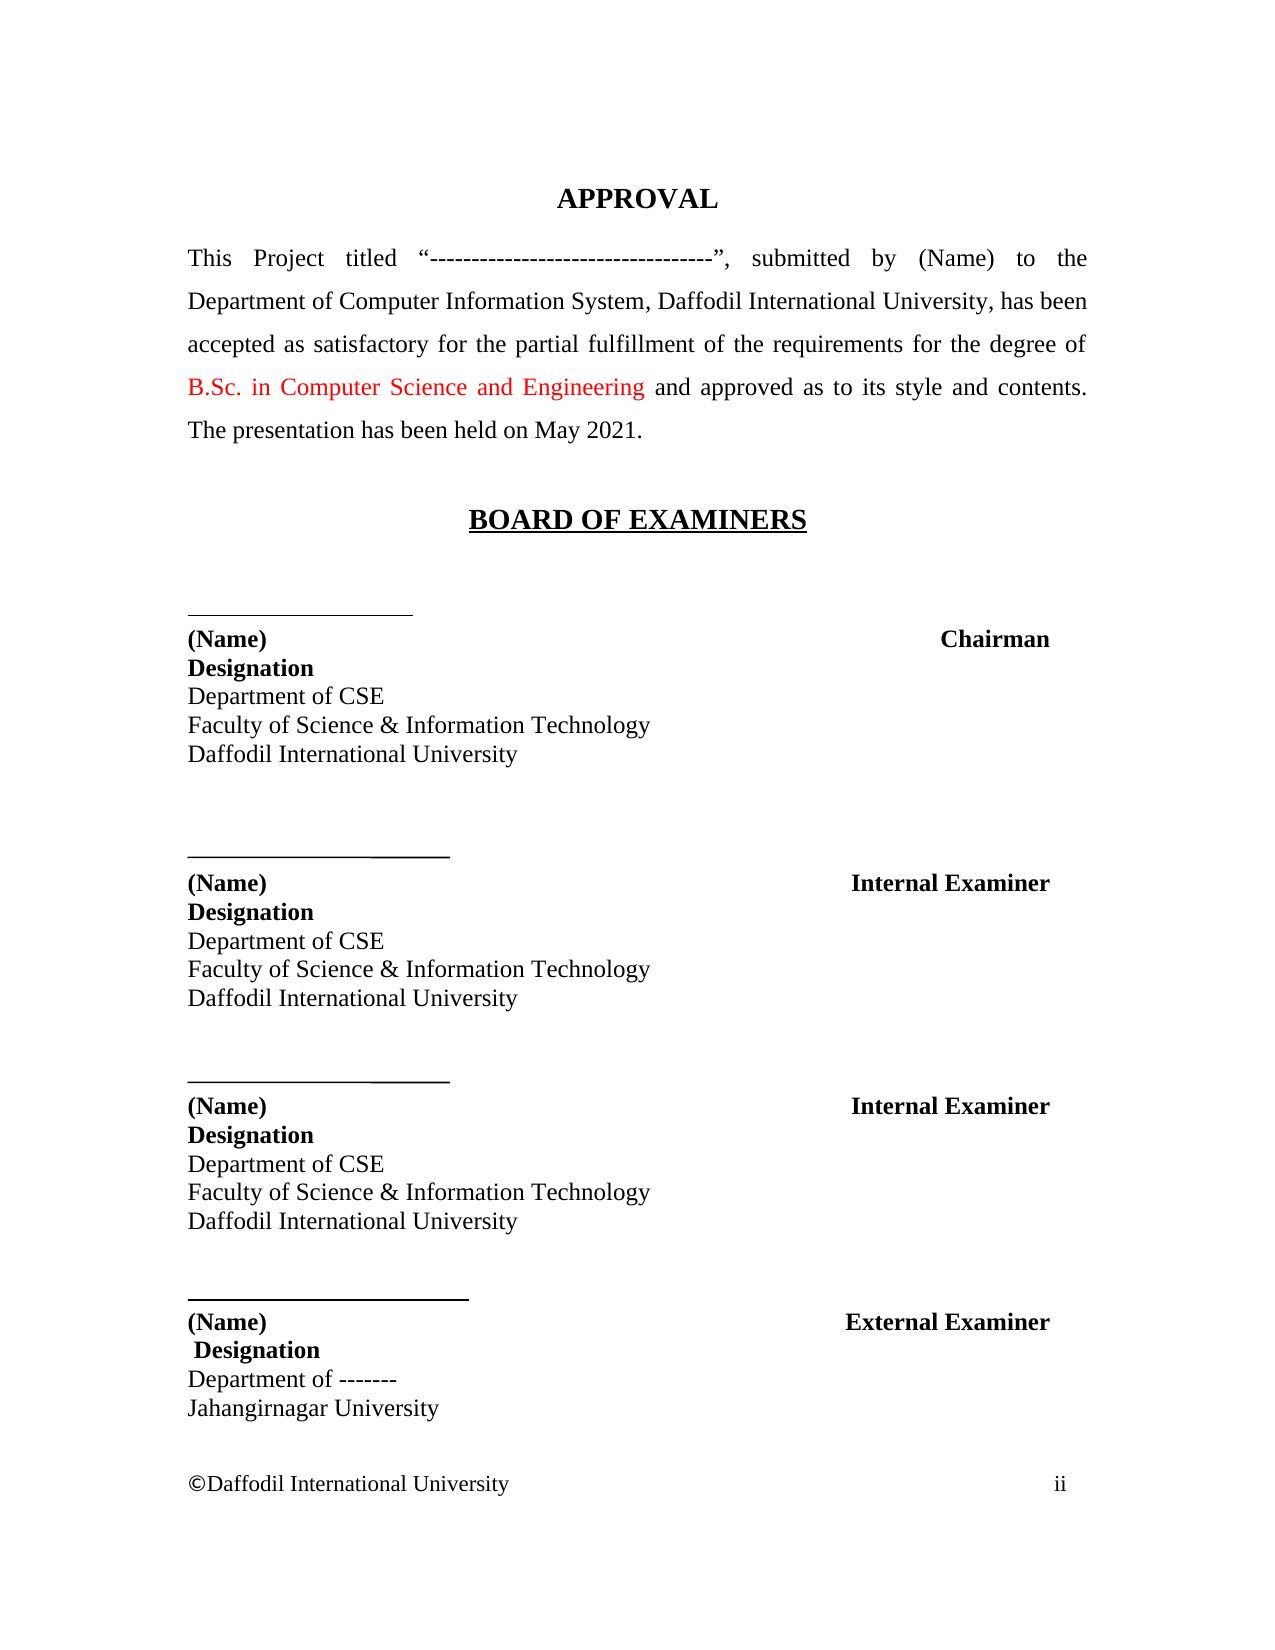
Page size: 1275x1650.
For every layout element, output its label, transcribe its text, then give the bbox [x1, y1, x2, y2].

text (Name) Chairman [187, 624, 1087, 653]
text Designation [187, 653, 1087, 681]
text (Name) Internal Examiner [187, 868, 1087, 897]
text Jahangirnagar University [187, 1393, 1087, 1422]
text (Name) External Examiner [187, 1307, 1087, 1336]
text Faculty of Science & Information Technology [187, 1177, 1087, 1206]
text Department of CSE [187, 1149, 1087, 1177]
text Faculty of Science & Information Technology [187, 954, 1087, 983]
text Designation [187, 1336, 1087, 1364]
text APPROVAL [187, 181, 1087, 214]
text Department of CSE [187, 681, 1087, 710]
text Department of ------- [187, 1364, 1087, 1393]
text Designation [187, 897, 1087, 926]
text Board of Examiners [187, 502, 1087, 535]
text Department of CSE [187, 926, 1087, 954]
text Faculty of Science & Information Technology [187, 710, 1087, 739]
text Designation [187, 1120, 1087, 1149]
text This Project titled “----------------------------------”, submitted by (Name) to the Department of Computer Information System, Daffodil International University, has been accepted as satisfactory for the partial fulfillment of the requirements for the degree of B.Sc. in Computer Science and Engineering and approved as to its style and contents. The presentation has been held on May 2021. [187, 243, 1087, 444]
text (Name) Internal Examiner [187, 1091, 1087, 1120]
